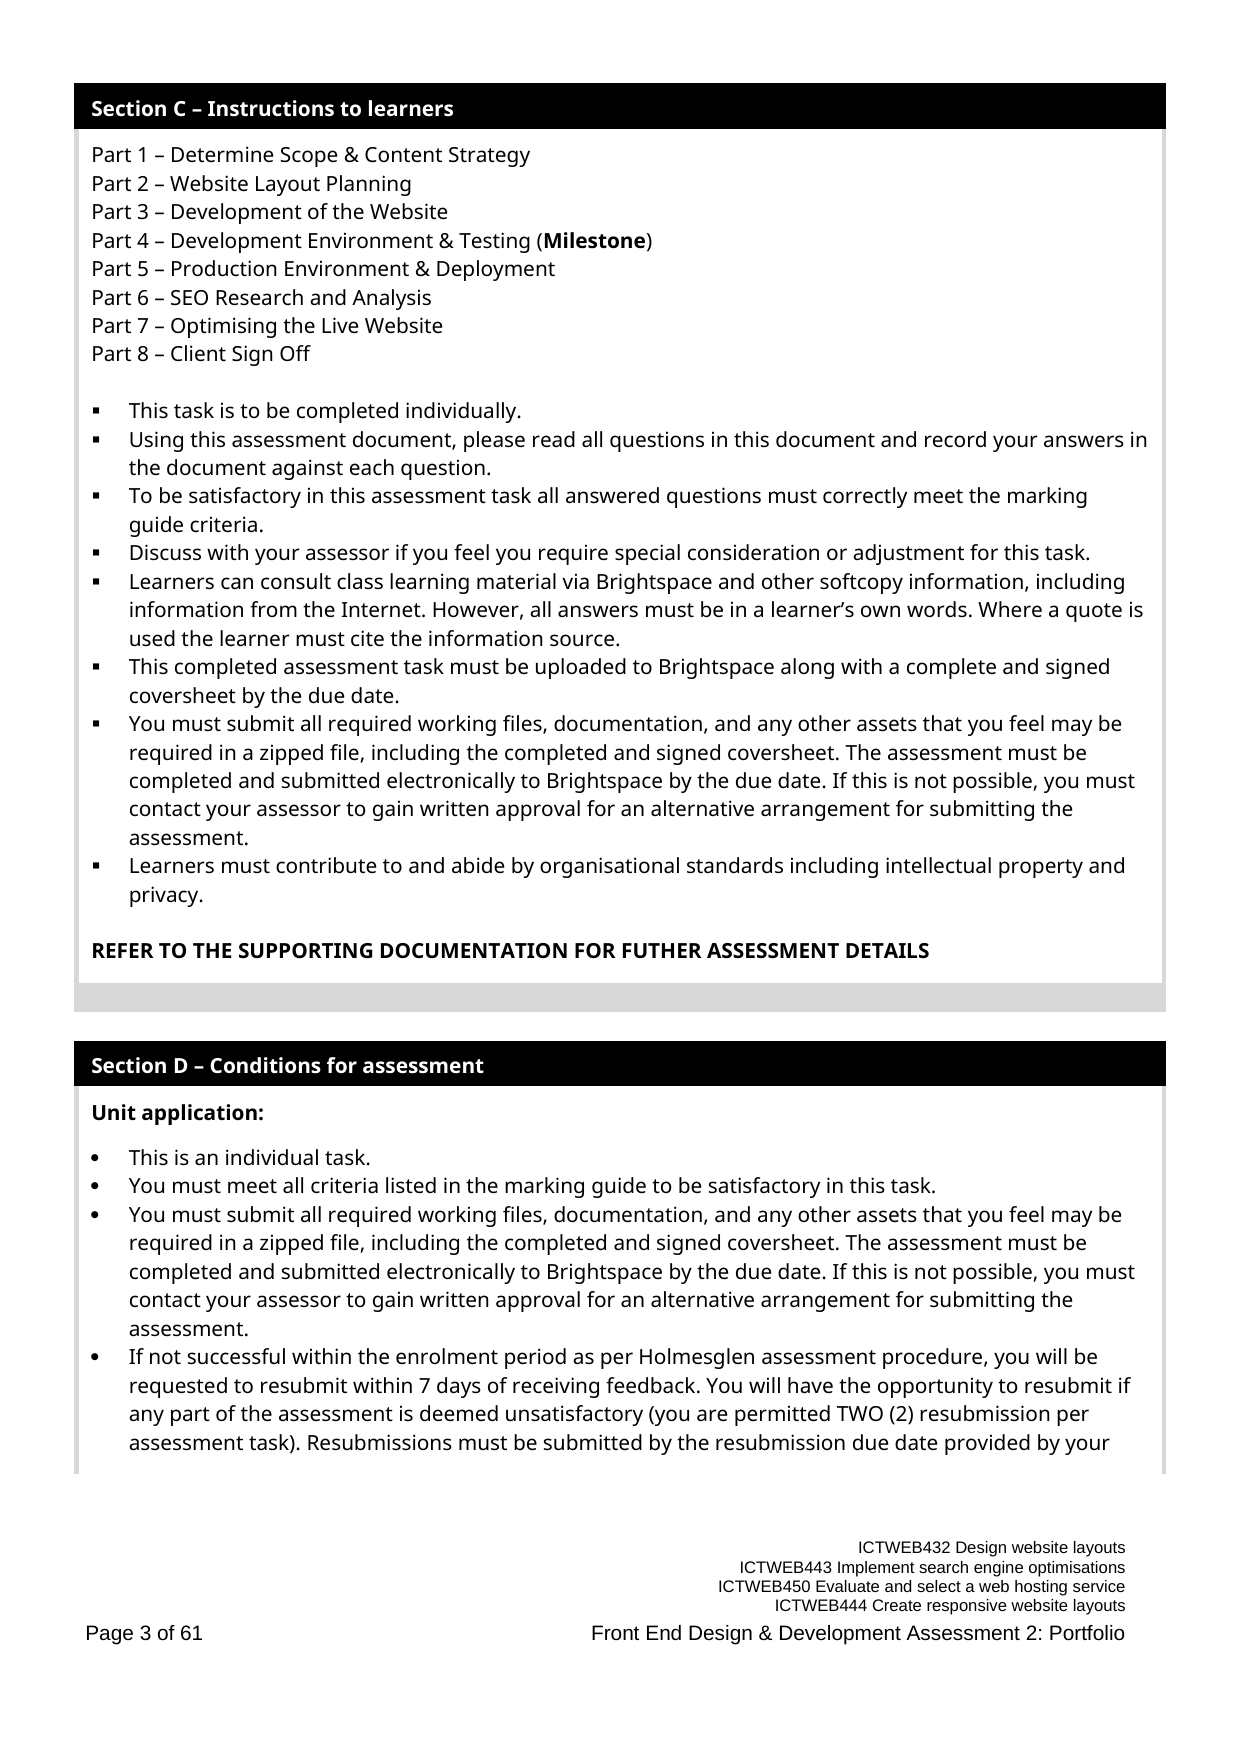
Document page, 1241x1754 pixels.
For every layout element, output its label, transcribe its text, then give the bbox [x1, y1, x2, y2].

table_cell [79, 983, 1162, 1012]
table_header Section D – Conditions for assessment [79, 1046, 1162, 1086]
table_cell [79, 129, 1162, 983]
table_header Section C – Instructions to learners [79, 88, 1162, 129]
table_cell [79, 1086, 1162, 1474]
